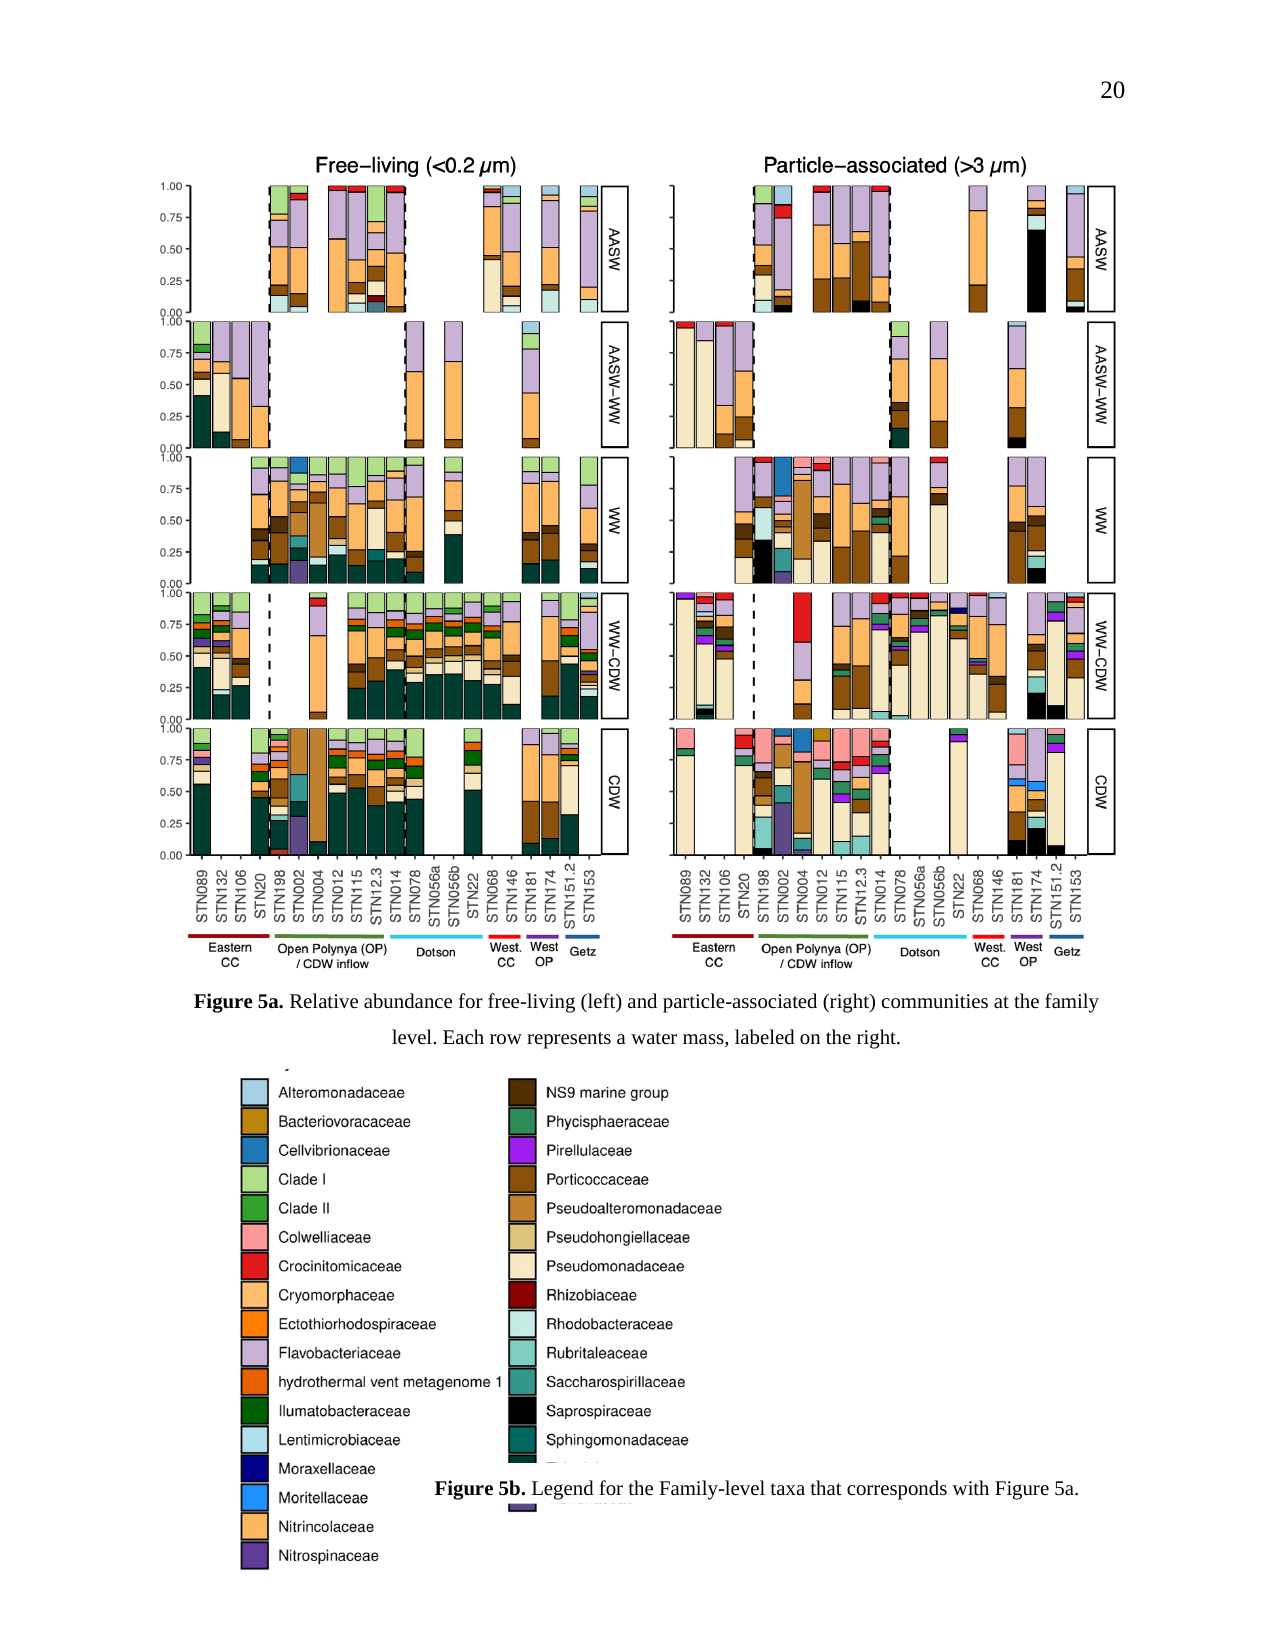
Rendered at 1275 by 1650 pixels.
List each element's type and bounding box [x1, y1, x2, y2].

picture [238, 1069, 731, 1577]
picture [151, 150, 1124, 970]
